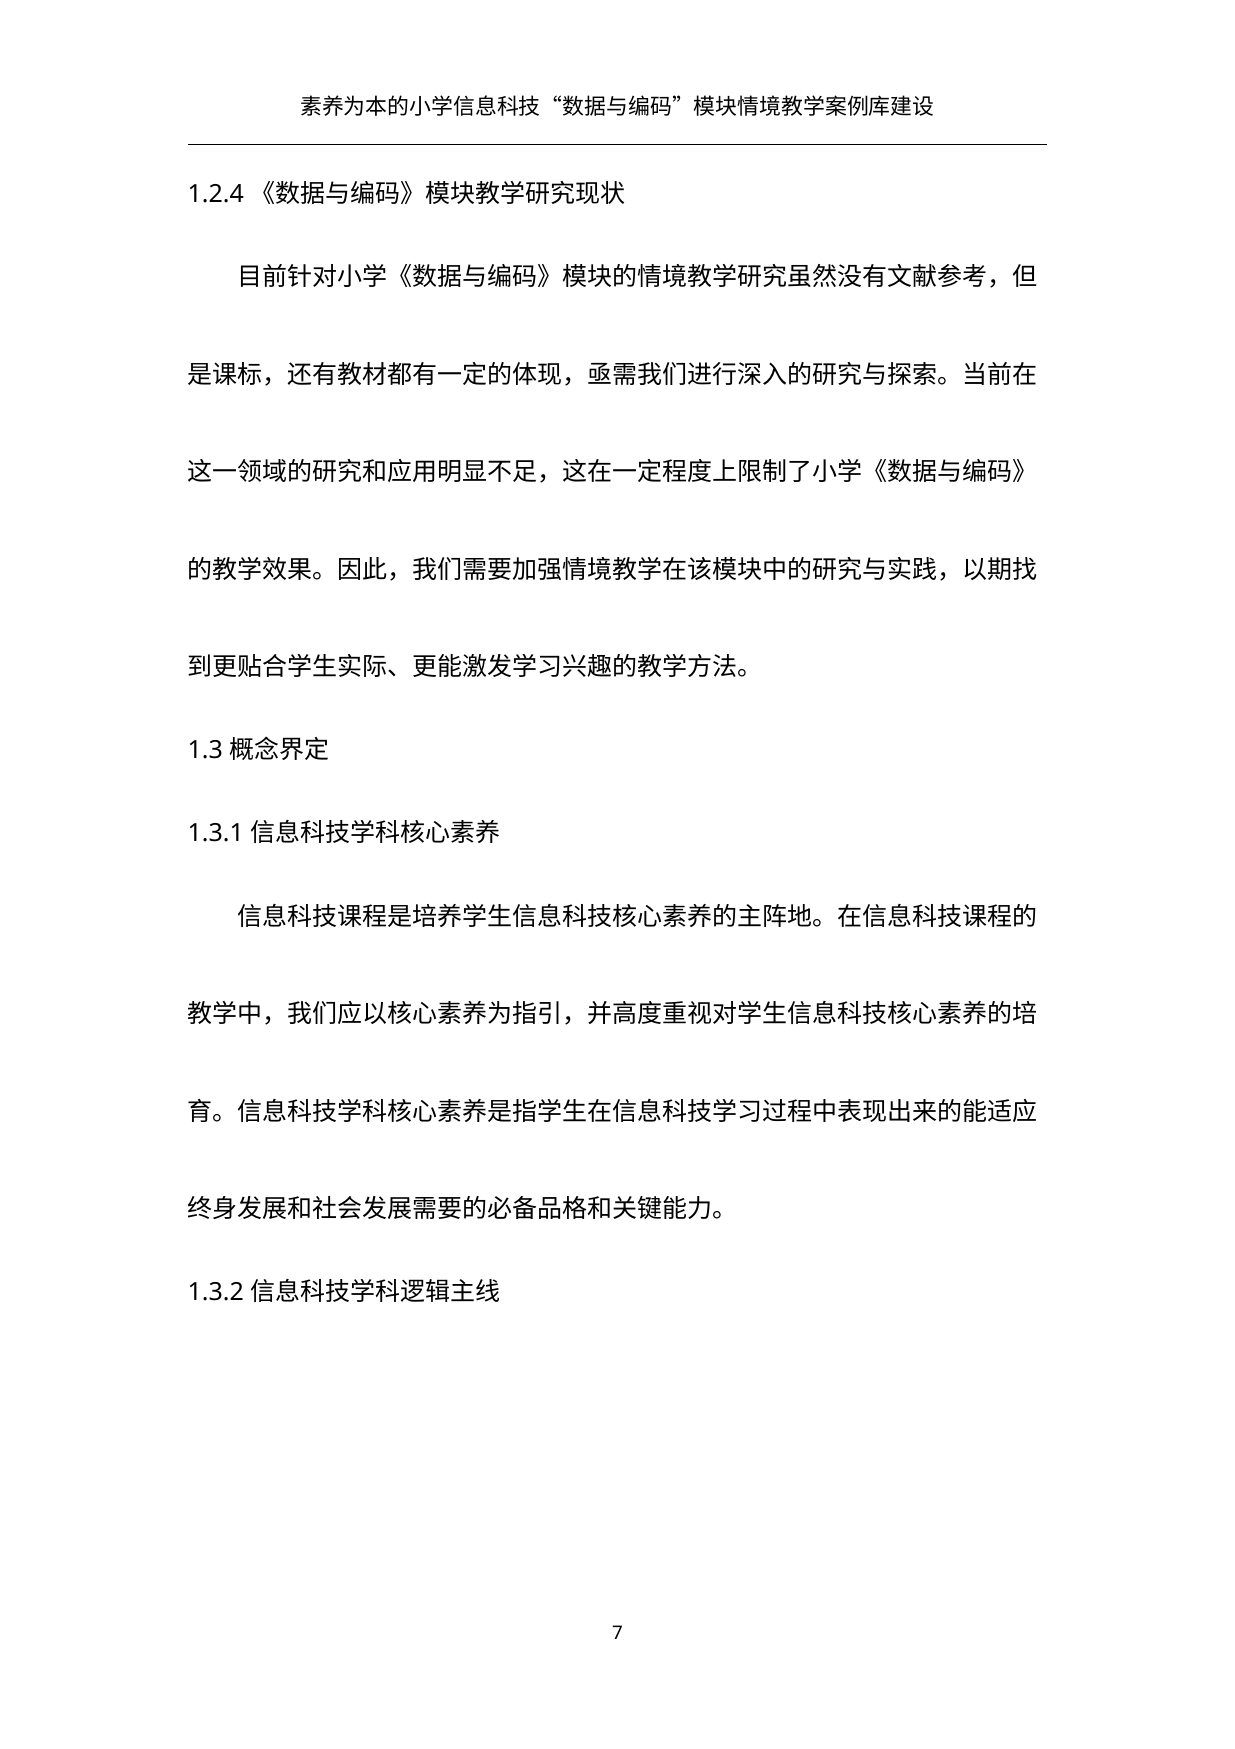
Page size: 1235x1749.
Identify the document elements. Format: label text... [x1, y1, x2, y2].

text 1.3.2 信息科技学科逻辑主线 [187, 1257, 1047, 1322]
text 1.2.4 《数据与编码》模块教学研究现状 [187, 159, 1047, 224]
text 1.3 概念界定 [187, 715, 1047, 780]
text 信息科技课程是培养学生信息科技核心素养的主阵地。在信息科技课程的教学中，我们应以核心素养为指引，并高度重视对学生信息科技核心素养的培育。信息科技学科核心素养是指学生在信息科技学习过程中表现出来的能适应终身发展和社会发展需要的必备品格和关键能力。 [187, 882, 1047, 1239]
text 1.3.1 信息科技学科核心素养 [187, 798, 1047, 863]
text 目前针对小学《数据与编码》模块的情境教学研究虽然没有文献参考，但是课标，还有教材都有一定的体现，亟需我们进行深入的研究与探索。当前在这一领域的研究和应用明显不足，这在一定程度上限制了小学《数据与编码》的教学效果。因此，我们需要加强情境教学在该模块中的研究与实践，以期找到更贴合学生实际、更能激发学习兴趣的教学方法。 [187, 242, 1047, 697]
